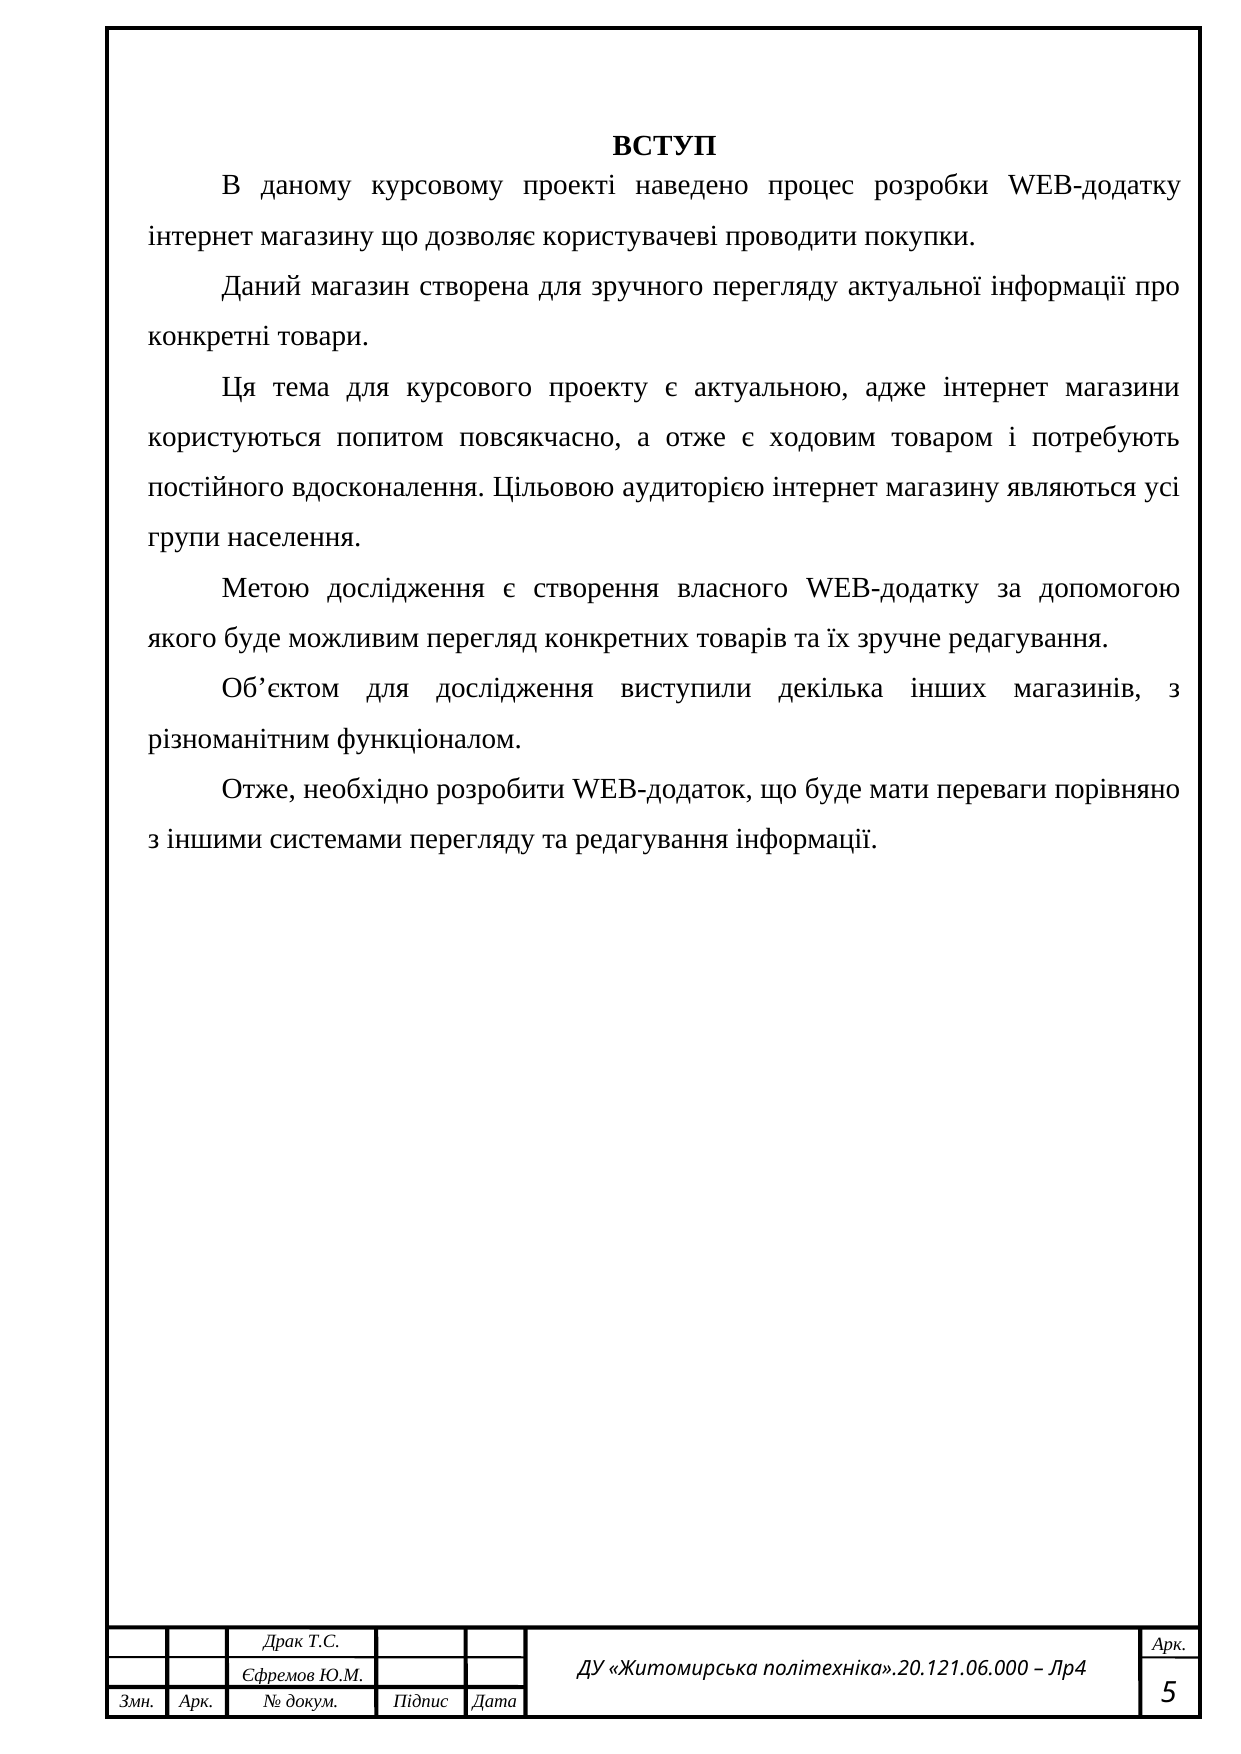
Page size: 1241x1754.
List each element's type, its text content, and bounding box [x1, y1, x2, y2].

text Даний магазин створена для зручного перегляду актуальної інформації про конкретні товари. [148, 268, 1181, 352]
text Об’єктом для дослідження виступили декілька інших магазинів, з різноманітним функціоналом. [148, 671, 1181, 754]
text Отже, необхідно розробити WEB-додаток, що буде мати переваги порівняно з іншими системами перегляду та редагування інформації. [148, 771, 1181, 855]
text Метою дослідження є створення власного WEB-додатку за допомогою якого буде можливим перегляд конкретних товарів та їх зручне редагування. [148, 570, 1181, 654]
text В даному курсовому проекті наведено процес розробки WEB-додатку інтернет магазину що дозволяє користувачеві проводити покупки. [148, 167, 1181, 251]
subtitle ВСТУП [148, 128, 1181, 161]
text Ця тема для курсового проекту є актуальною, адже інтернет магазини користуються попитом повсякчасно, а отже є ходовим товаром і потребують постійного вдосконалення. Цільовою аудиторією інтернет магазину являються усі групи населення. [148, 369, 1181, 553]
